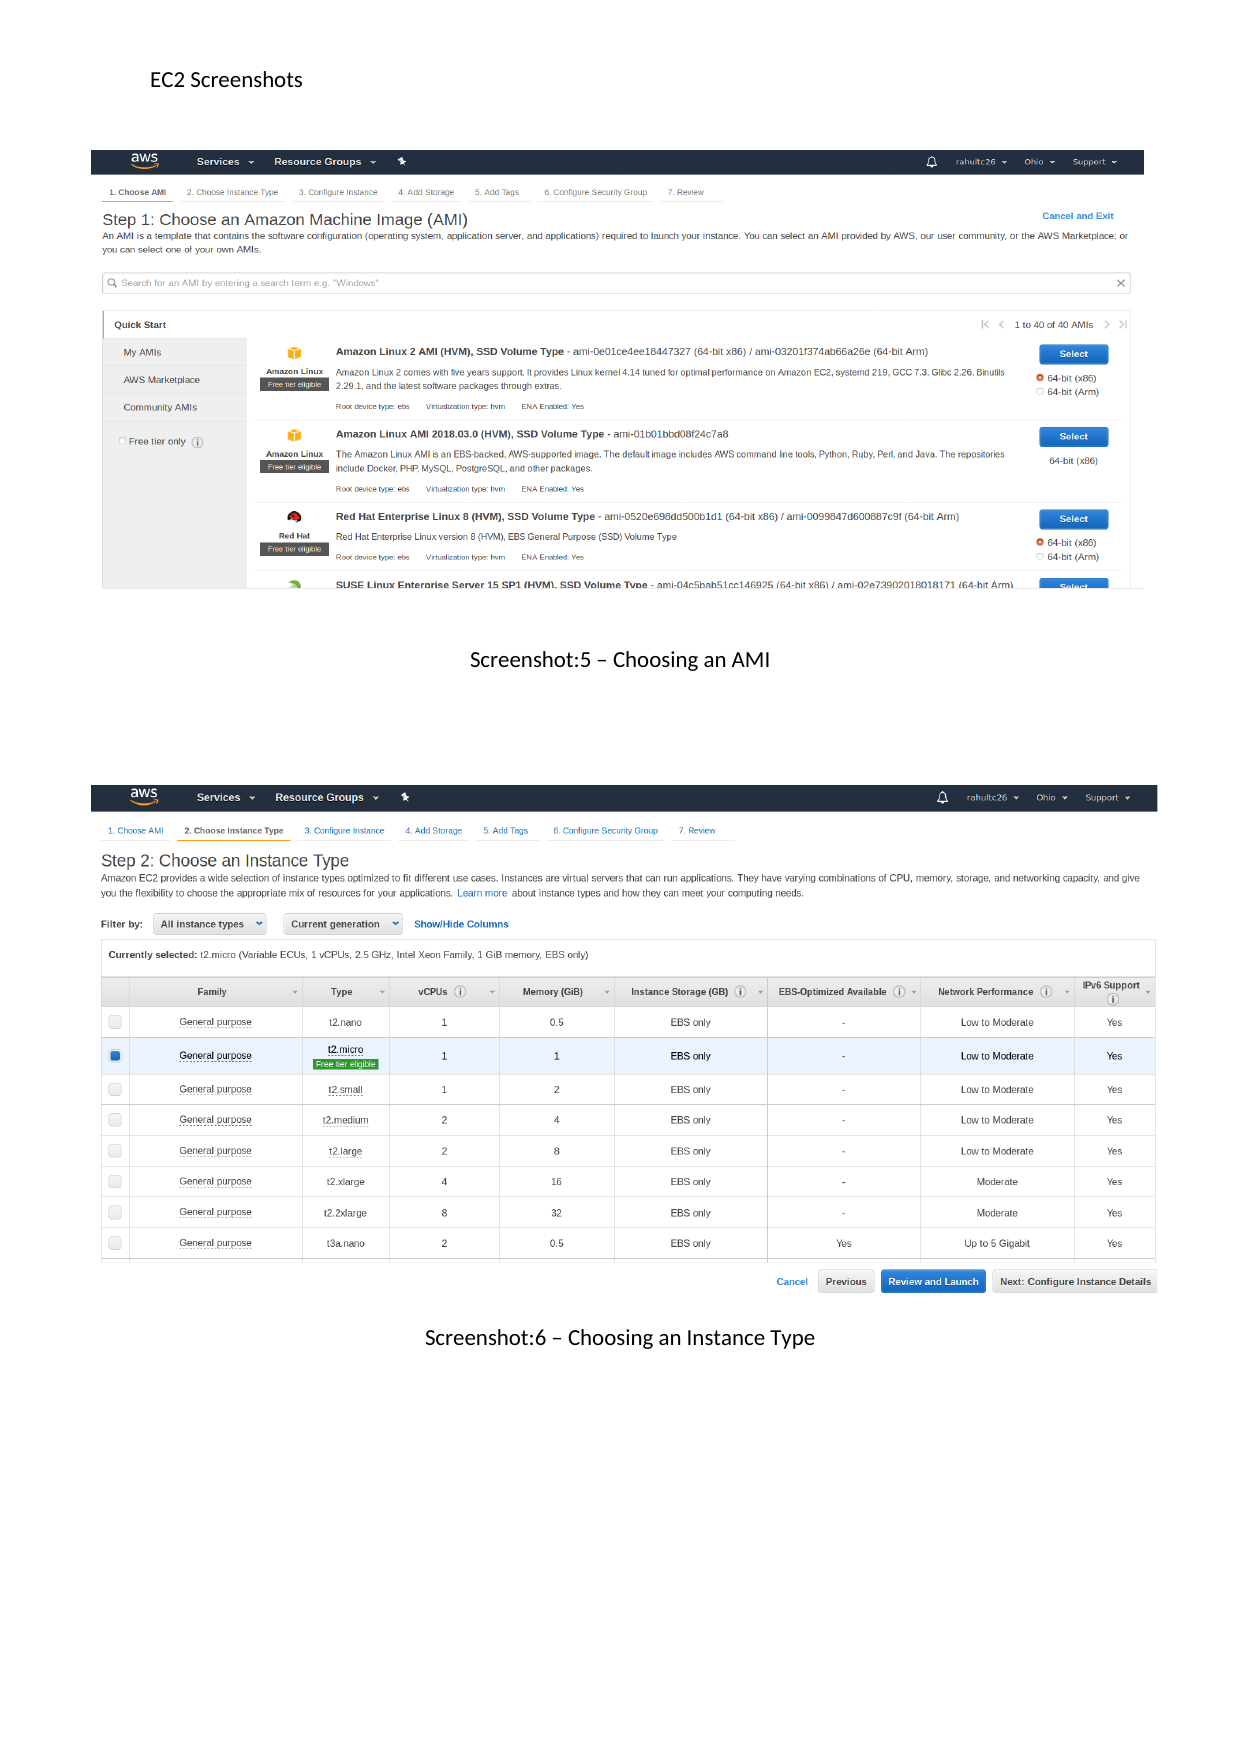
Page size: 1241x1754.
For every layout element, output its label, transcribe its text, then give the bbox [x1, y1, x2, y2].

text Screenshot:5 – Choosing an AMI [150, 645, 1090, 673]
text Screenshot:6 – Choosing an Instance Type [150, 1323, 1090, 1351]
picture [91, 150, 1144, 626]
picture [91, 785, 1158, 1304]
